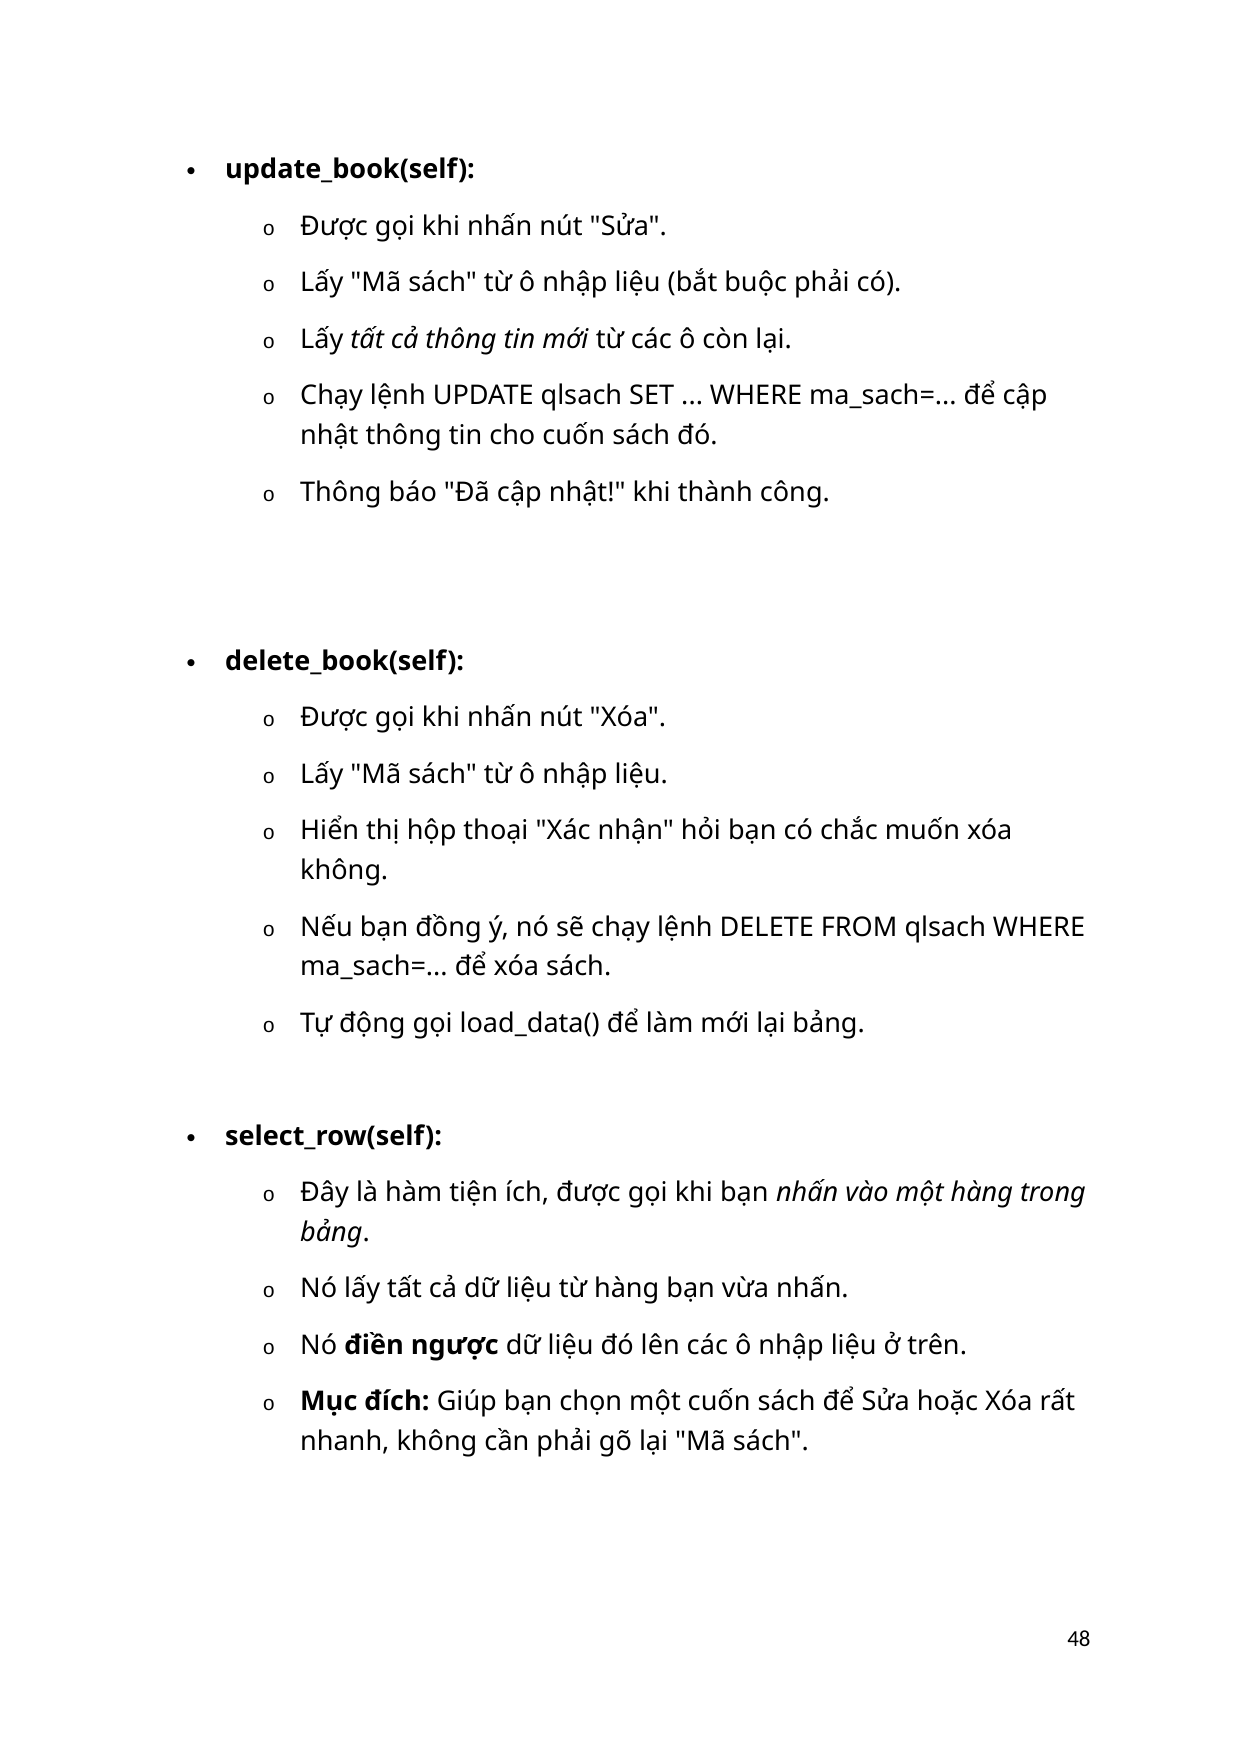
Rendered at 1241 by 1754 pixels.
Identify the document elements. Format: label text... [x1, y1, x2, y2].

list Nó điền ngược dữ liệu đó lên các ô nhập liệu ở trên. [262, 1325, 1090, 1362]
list Hiển thị hộp thoại "Xác nhận" hỏi bạn có chắc muốn xóa không. [262, 811, 1090, 887]
list Tự động gọi load_data() để làm mới lại bảng. [262, 1003, 1090, 1040]
list Được gọi khi nhấn nút "Sửa". [262, 206, 1090, 243]
list Thông báo "Đã cập nhật!" khi thành công. [262, 472, 1090, 509]
list Nó lấy tất cả dữ liệu từ hàng bạn vừa nhấn. [262, 1269, 1090, 1306]
list Lấy "Mã sách" từ ô nhập liệu (bắt buộc phải có). [262, 263, 1090, 300]
list Đây là hàm tiện ích, được gọi khi bạn nhấn vào một hàng trong bảng. [262, 1173, 1090, 1249]
list select_row(self): [187, 1116, 1090, 1153]
list Được gọi khi nhấn nút "Xóa". [262, 698, 1090, 735]
list Nếu bạn đồng ý, nó sẽ chạy lệnh DELETE FROM qlsach WHERE ma_sach=... để xóa sách. [262, 907, 1090, 984]
list Mục đích: Giúp bạn chọn một cuốn sách để Sửa hoặc Xóa rất nhanh, không cần phải gõ lại "Mã sách". [262, 1382, 1090, 1458]
list delete_book(self): [187, 641, 1090, 678]
list Lấy tất cả thông tin mới từ các ô còn lại. [262, 319, 1090, 356]
list Chạy lệnh UPDATE qlsach SET ... WHERE ma_sach=... để cập nhật thông tin cho cuốn sách đó. [262, 376, 1090, 452]
list update_book(self): [187, 150, 1090, 187]
list Lấy "Mã sách" từ ô nhập liệu. [262, 754, 1090, 791]
